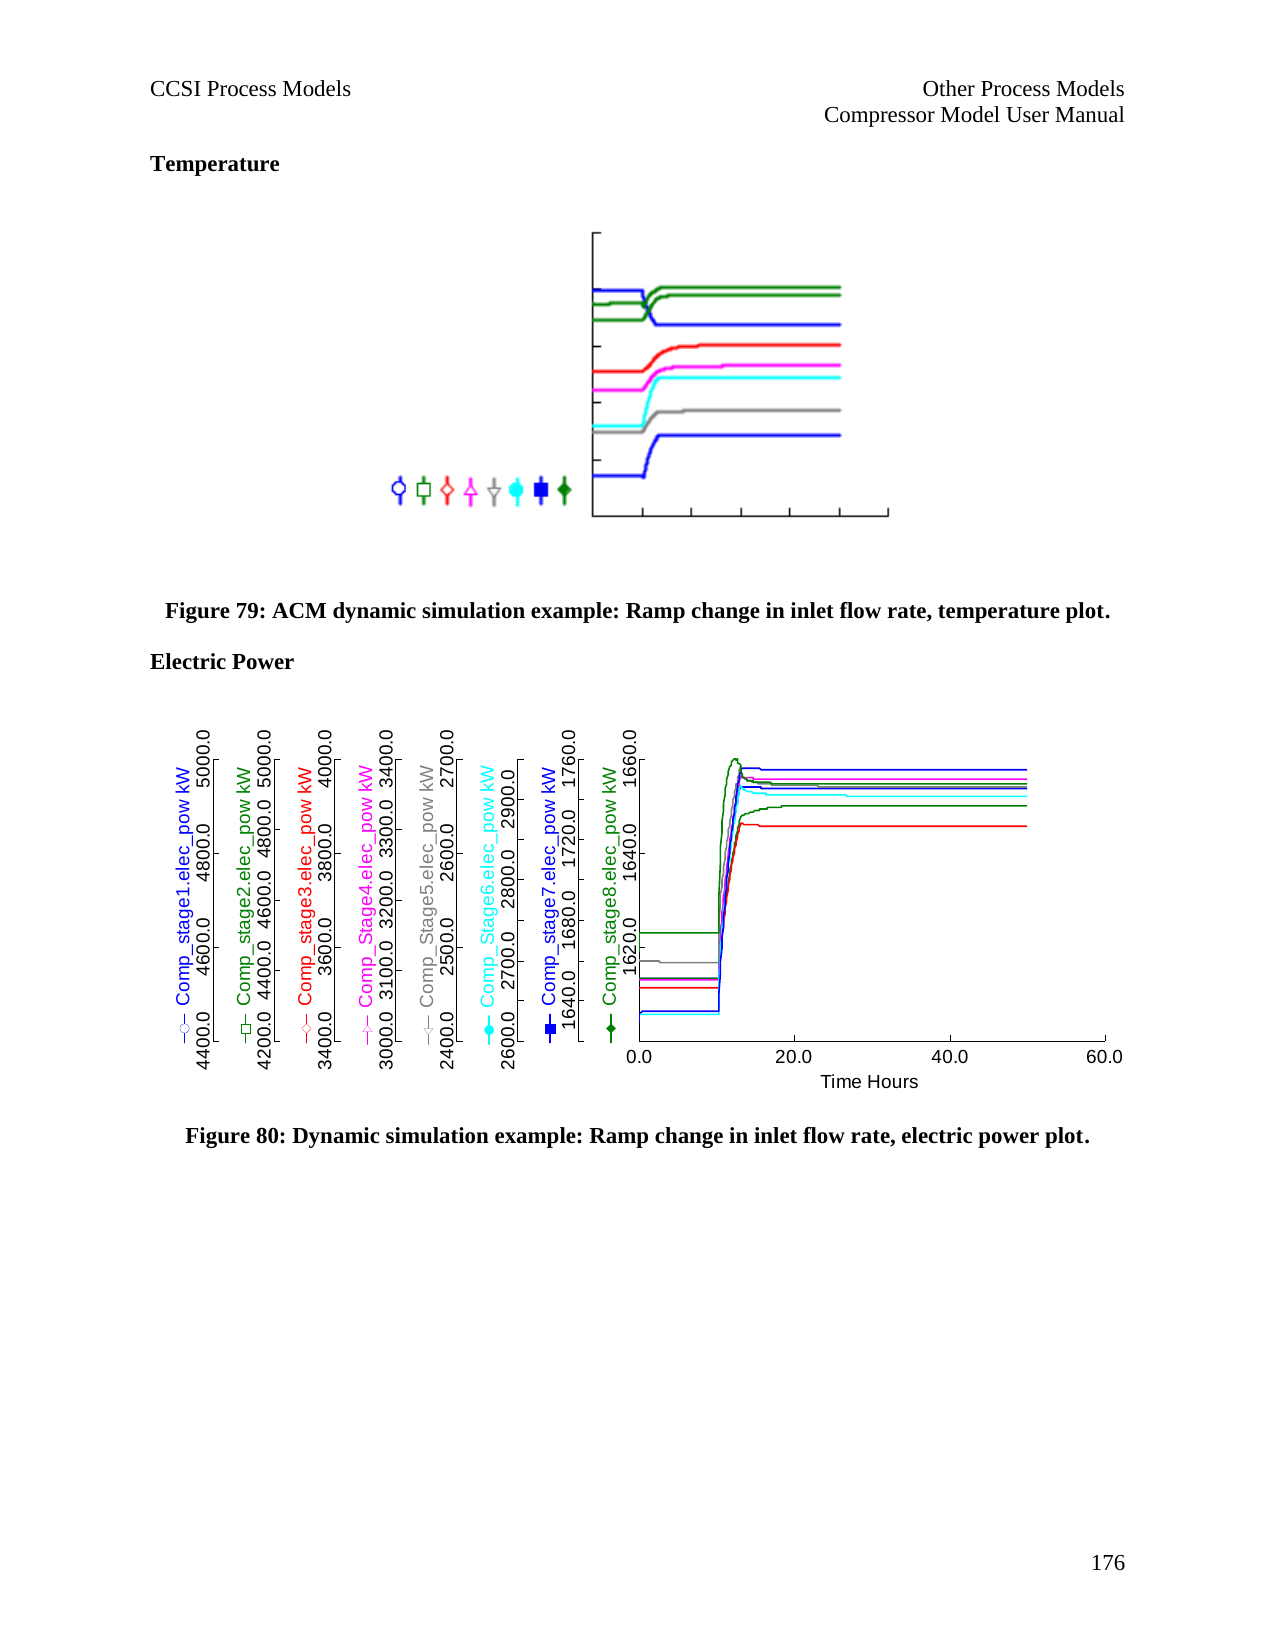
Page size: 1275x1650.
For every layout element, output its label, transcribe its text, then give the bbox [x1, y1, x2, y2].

text Figure 80: Dynamic simulation example: Ramp change in inlet flow rate, electric power plot. [150, 1122, 1125, 1149]
text Electric Power [150, 648, 1125, 674]
text Temperature [150, 150, 1125, 176]
text Figure 79: ACM dynamic simulation example: Ramp change in inlet flow rate, temperature plot. [150, 597, 1125, 623]
